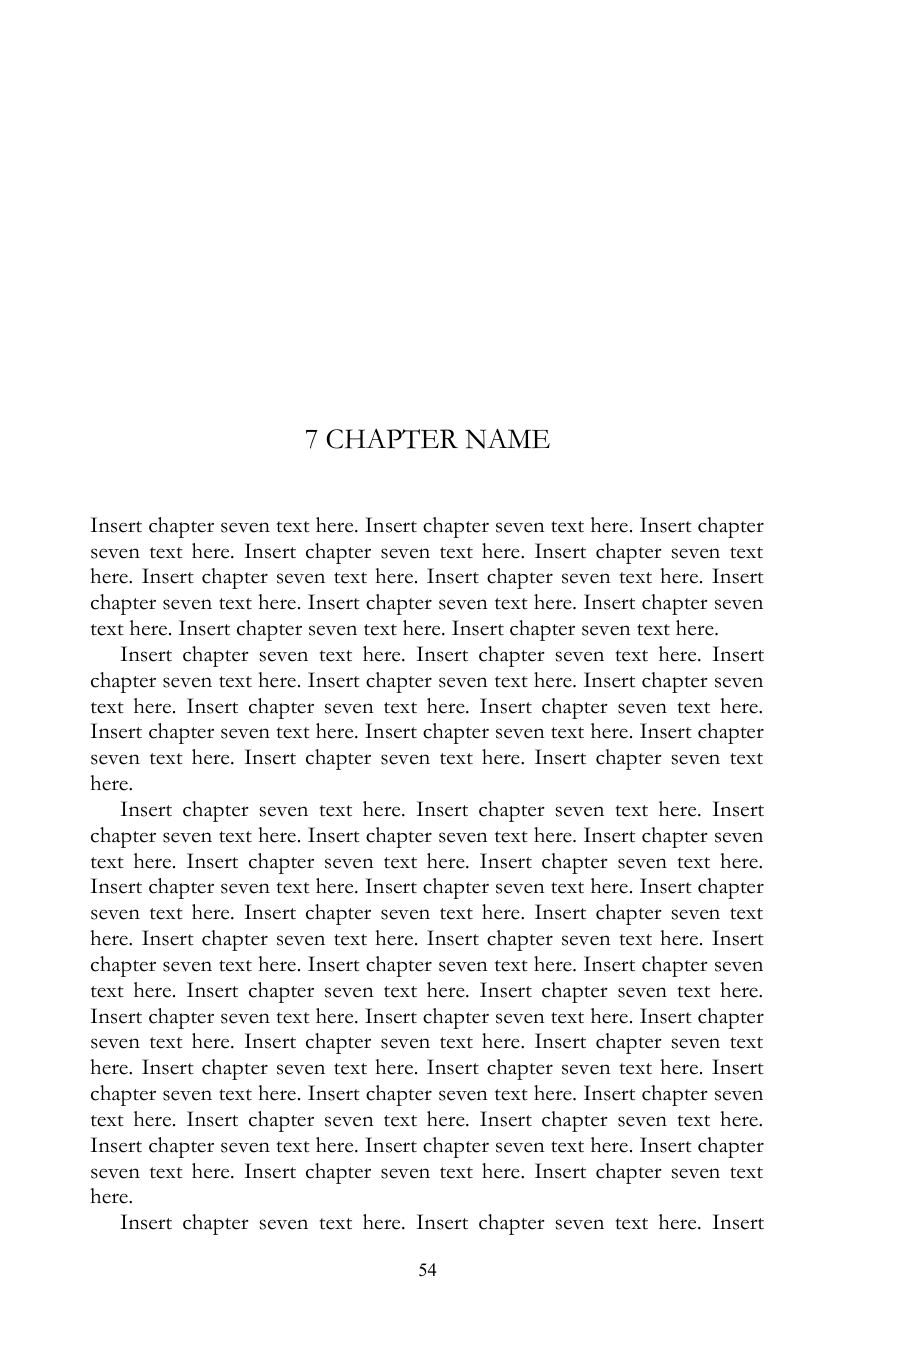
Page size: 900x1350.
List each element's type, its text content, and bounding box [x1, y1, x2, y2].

text Insert chapter seven text here. Insert chapter seven text here. Insert chapter seven text here. Insert chapter seven text here. Insert chapter seven text here. Insert chapter seven text here. Insert chapter seven text here. Insert chapter seven text here. Insert chapter seven text here. Insert chapter seven text here. Insert chapter seven text here. Insert chapter seven text here. [90, 512, 765, 642]
title 7 CHAPTER NAME [90, 423, 765, 456]
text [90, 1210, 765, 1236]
text Insert chapter seven text here. Insert chapter seven text here. Insert chapter seven text here. Insert chapter seven text here. Insert chapter seven text here. Insert chapter seven text here. Insert chapter seven text here. Insert chapter seven text here. Insert chapter seven text here. Insert chapter seven text here. Insert chapter seven text here. Insert chapter seven text here. [90, 642, 765, 797]
